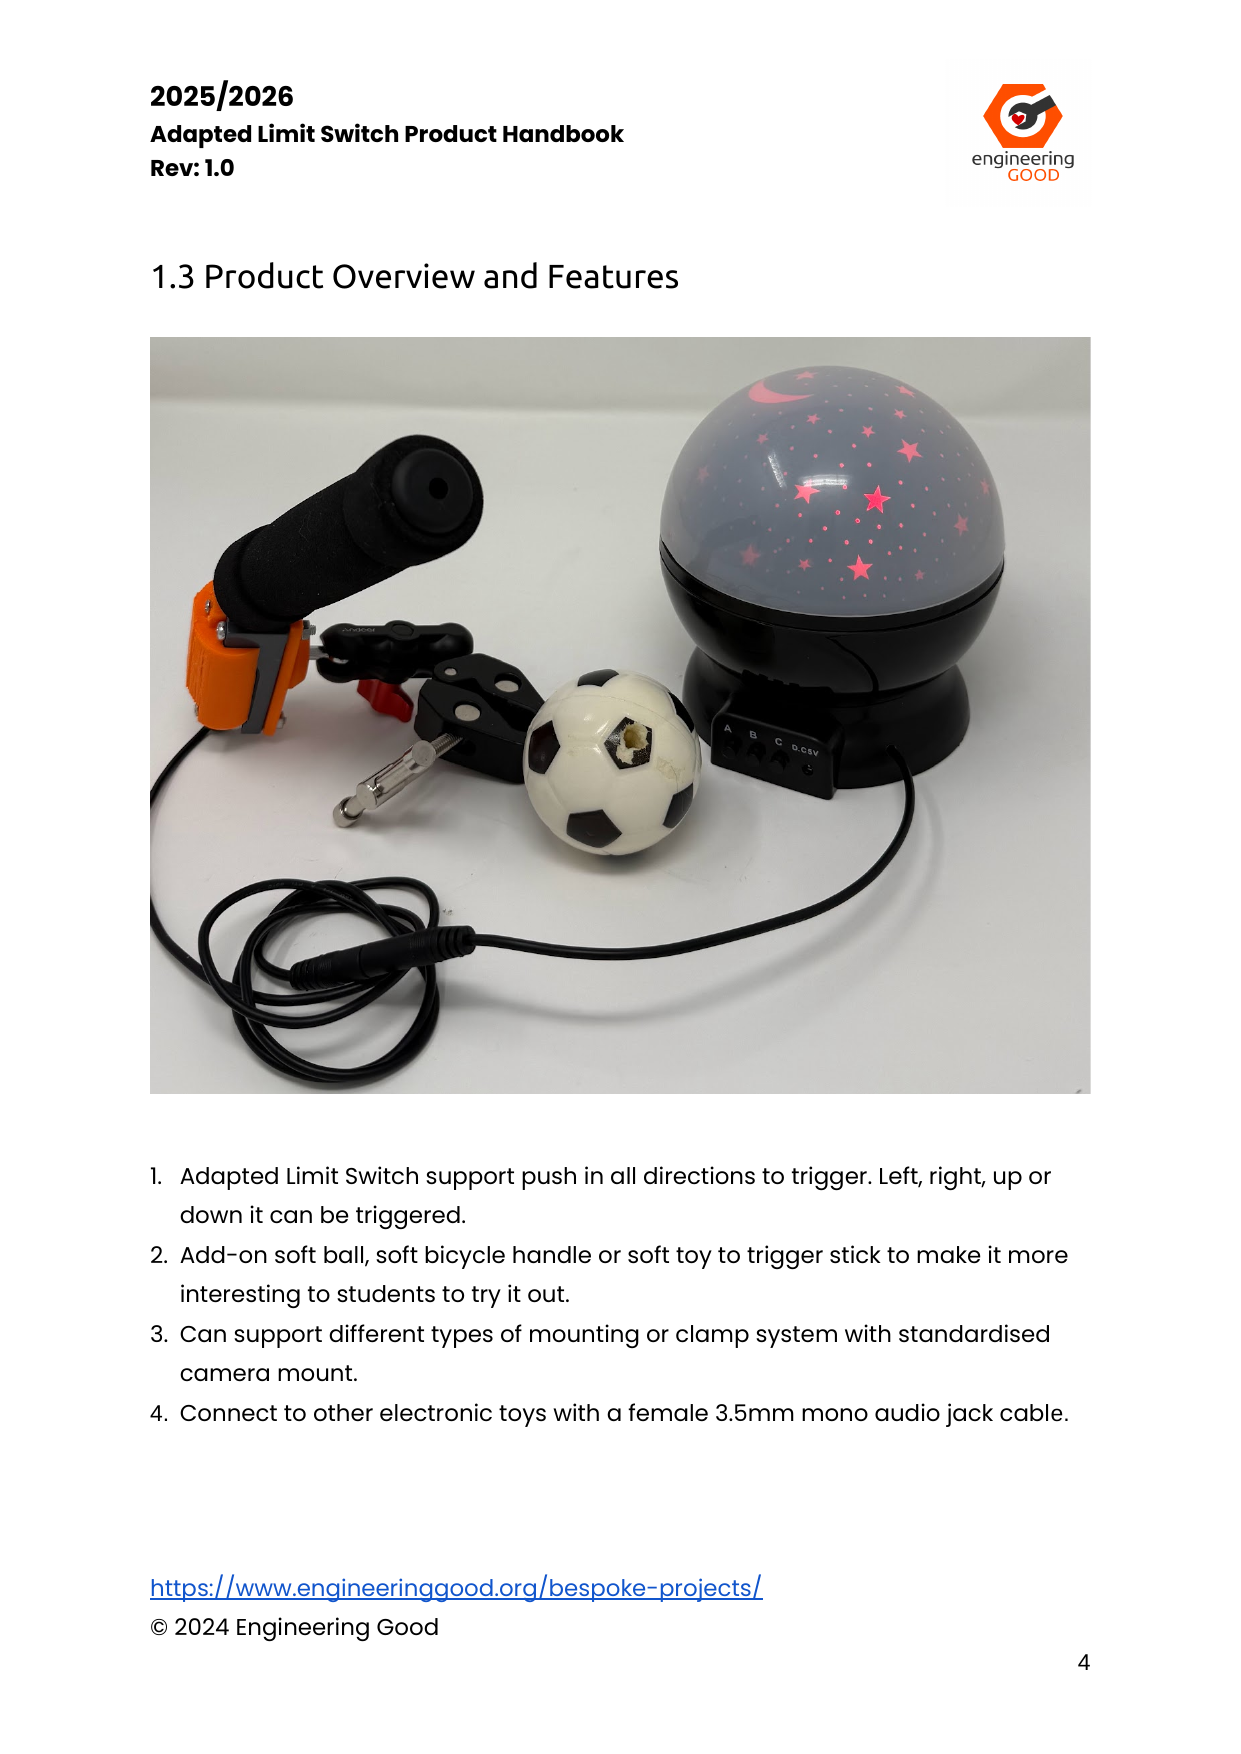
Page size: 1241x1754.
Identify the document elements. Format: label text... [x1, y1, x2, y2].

list Connect to other electronic toys with a female 3.5mm mono audio jack cable. [150, 1394, 1090, 1429]
list Can support different types of mounting or clamp system with standardised camera mount. [150, 1316, 1090, 1389]
subtitle 1.3 Product Overview and Features [150, 256, 1090, 294]
list Adapted Limit Switch support push in all directions to trigger. Left, right, up or down it can be triggered. [150, 1158, 1090, 1232]
list Add-on soft ball, soft bicycle handle or soft toy to trigger stick to make it more interesting to students to try it out. [150, 1237, 1090, 1311]
picture [150, 337, 1091, 1094]
picture [945, 59, 1093, 207]
